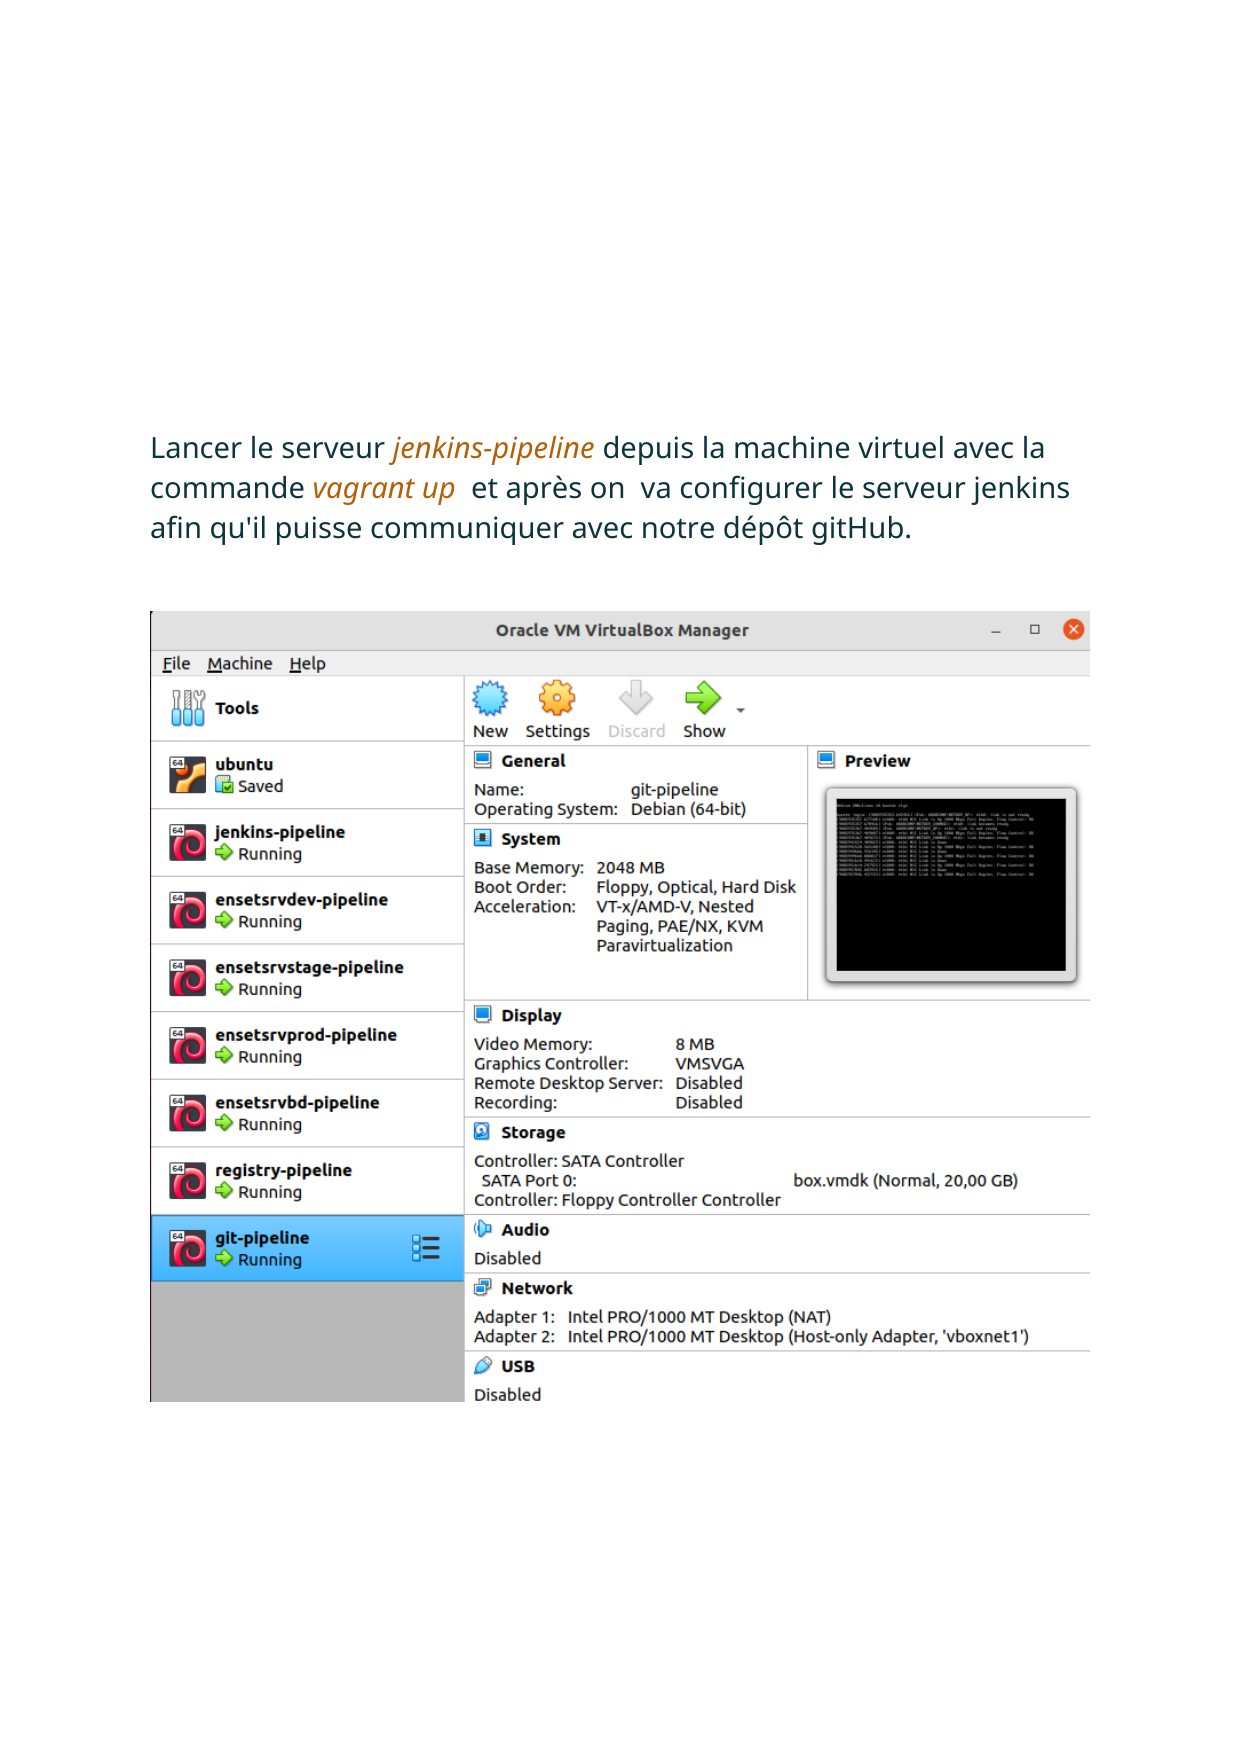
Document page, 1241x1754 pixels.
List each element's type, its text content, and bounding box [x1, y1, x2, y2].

text Lancer le serveur jenkins-pipeline depuis la machine virtuel avec la commande vagrant up et après on va configurer le serveur jenkins afin qu'il puisse communiquer avec notre dépôt gitHub. [150, 428, 1090, 547]
picture [150, 611, 1091, 1402]
